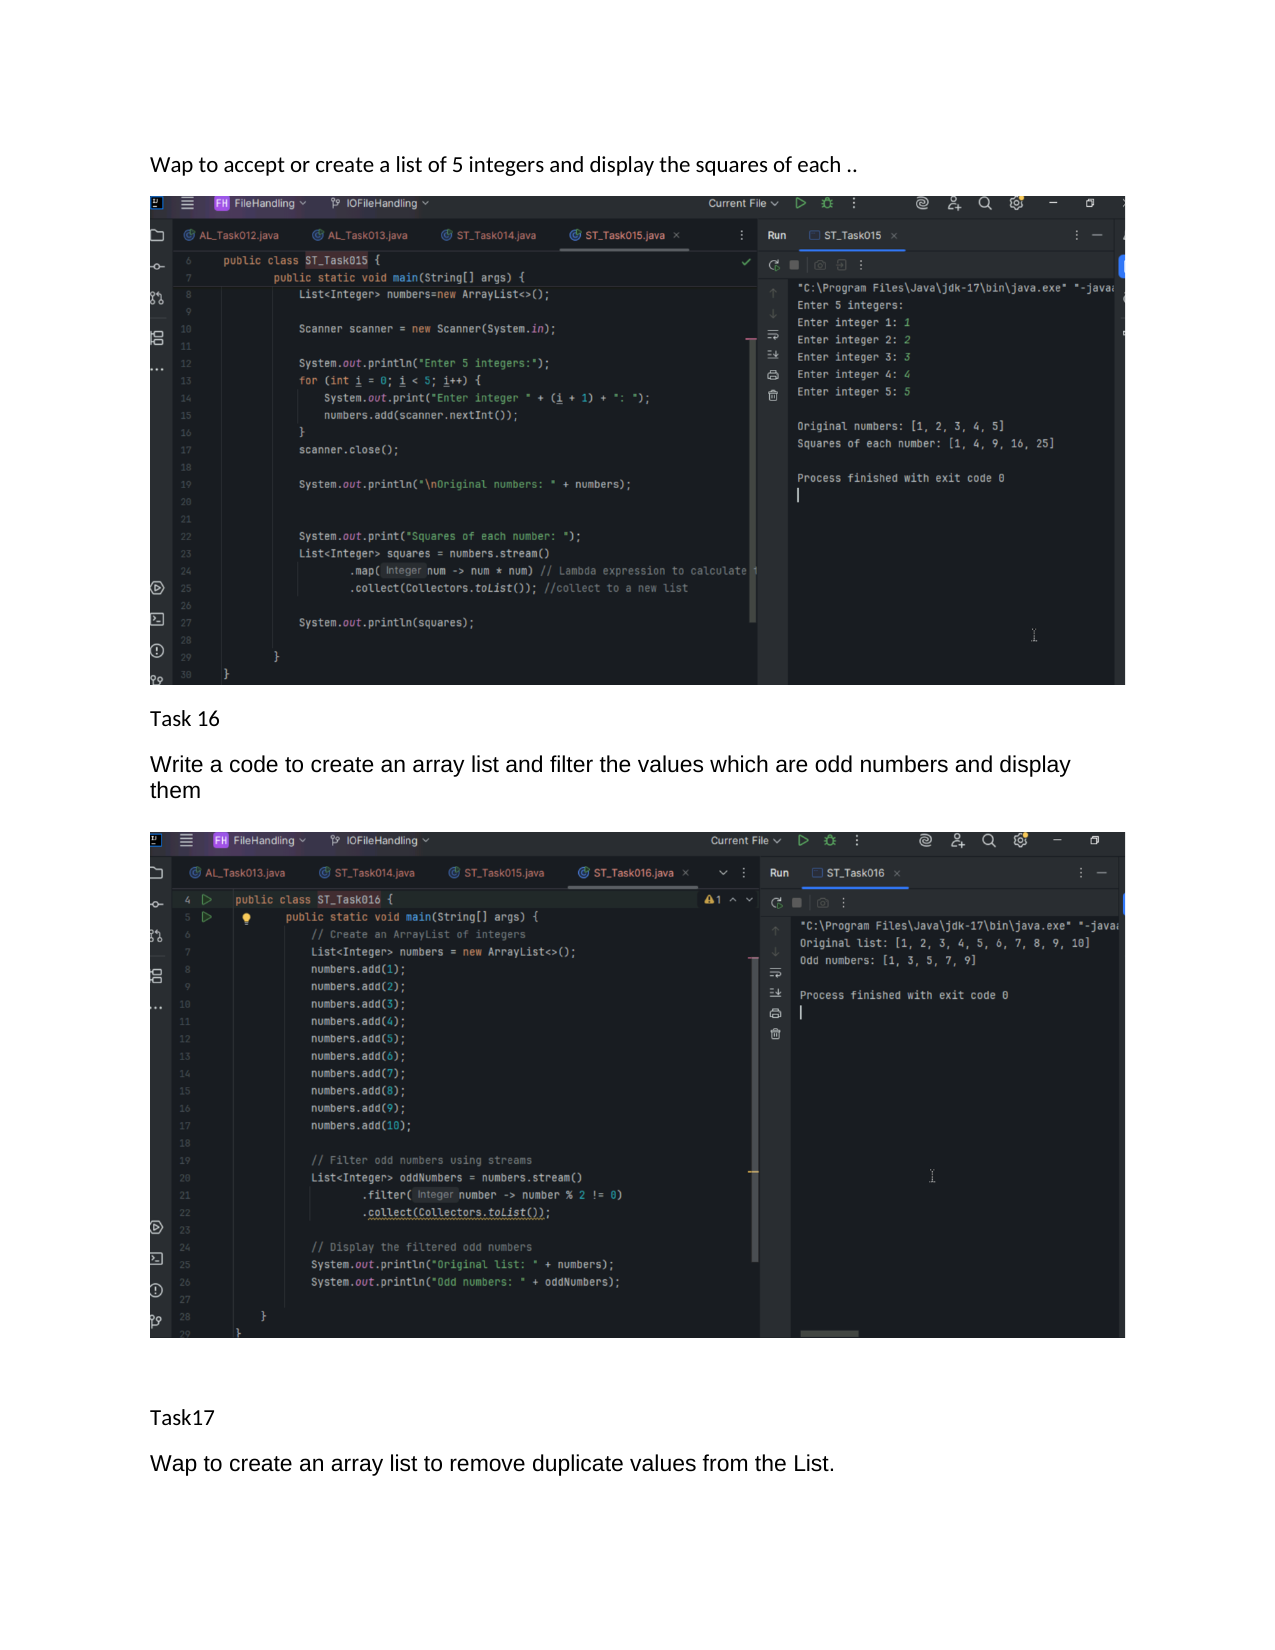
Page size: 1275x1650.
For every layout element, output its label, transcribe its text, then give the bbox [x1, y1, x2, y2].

text Wap to create an array list to remove duplicate values from the List. [150, 1450, 1125, 1477]
text Write a code to create an array list and filter the values which are odd numbers and display them [150, 751, 1125, 803]
picture [150, 196, 1125, 685]
picture [150, 832, 1125, 1338]
text Task 16 [150, 704, 1125, 732]
text Wap to accept or create a list of 5 integers and display the squares of each .. [150, 150, 1125, 178]
text Task17 [150, 1403, 1125, 1432]
